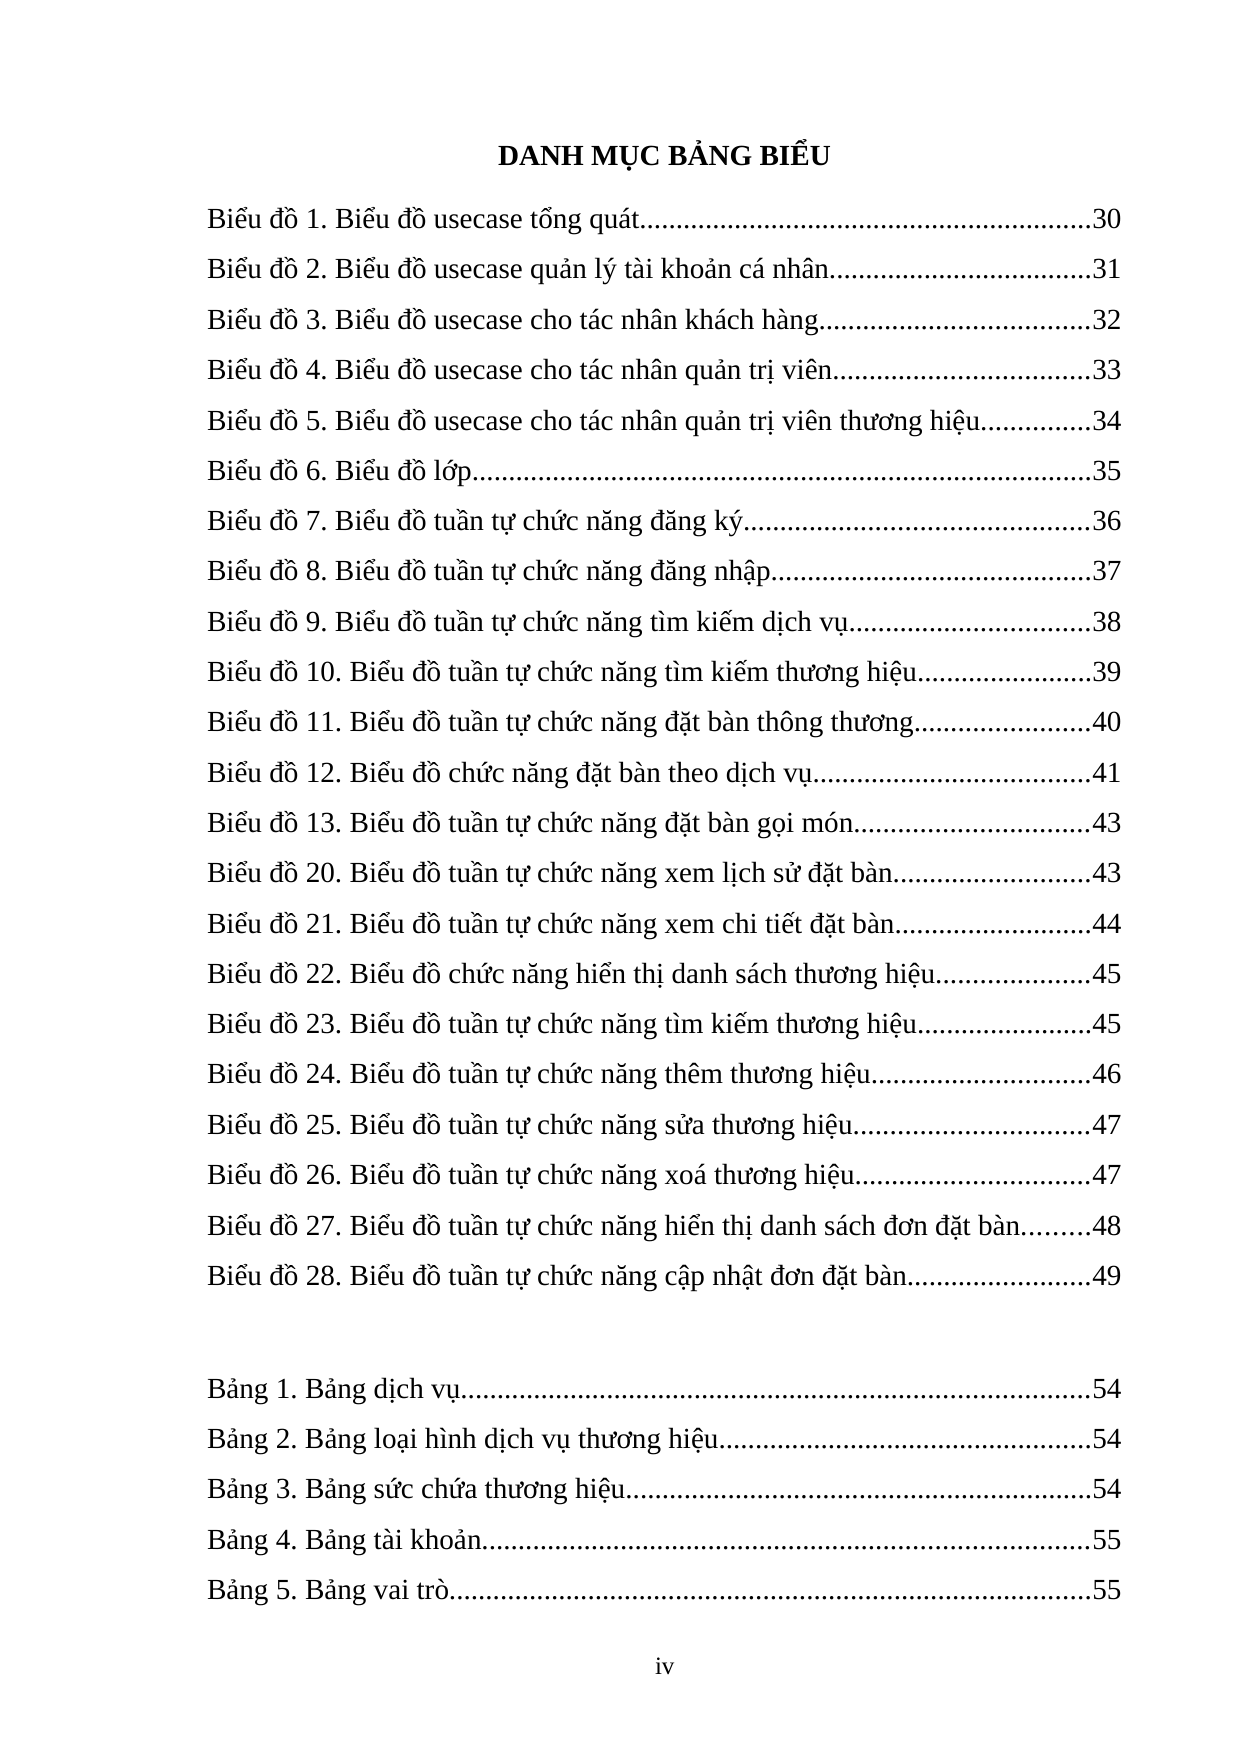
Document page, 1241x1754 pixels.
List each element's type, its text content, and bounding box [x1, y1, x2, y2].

text Biểu đồ 5. Biểu đồ usecase cho tác nhân quản trị viên thương hiệu 34 [207, 403, 1122, 436]
text Bảng 5. Bảng vai trò 55 [207, 1572, 1122, 1606]
text Biểu đồ 13. Biểu đồ tuần tự chức năng đặt bàn gọi món 43 [207, 805, 1122, 839]
text Biểu đồ 11. Biểu đồ tuần tự chức năng đặt bàn thông thương 40 [207, 704, 1122, 738]
text Biểu đồ 12. Biểu đồ chức năng đặt bàn theo dịch vụ 41 [207, 755, 1122, 788]
text Biểu đồ 27. Biểu đồ tuần tự chức năng hiển thị danh sách đơn đặt bàn 48 [207, 1208, 1122, 1241]
text Biểu đồ 6. Biểu đồ lớp 35 [207, 453, 1122, 486]
text Bảng 3. Bảng sức chứa thương hiệu 54 [207, 1472, 1122, 1505]
text Biểu đồ 4. Biểu đồ usecase cho tác nhân quản trị viên 33 [207, 352, 1122, 386]
text Biểu đồ 24. Biểu đồ tuần tự chức năng thêm thương hiệu 46 [207, 1057, 1122, 1090]
text Biểu đồ 9. Biểu đồ tuần tự chức năng tìm kiếm dịch vụ 38 [207, 604, 1122, 637]
text Bảng 4. Bảng tài khoản 55 [207, 1522, 1122, 1556]
text Biểu đồ 21. Biểu đồ tuần tự chức năng xem chi tiết đặt bàn 44 [207, 906, 1122, 939]
text Biểu đồ 3. Biểu đồ usecase cho tác nhân khách hàng 32 [207, 302, 1122, 336]
text Biểu đồ 22. Biểu đồ chức năng hiển thị danh sách thương hiệu 45 [207, 956, 1122, 989]
text Biểu đồ 23. Biểu đồ tuần tự chức năng tìm kiếm thương hiệu 45 [207, 1006, 1122, 1040]
text Biểu đồ 28. Biểu đồ tuần tự chức năng cập nhật đơn đặt bàn 49 [207, 1258, 1122, 1291]
text Biểu đồ 1. Biểu đồ usecase tổng quát 30 [207, 201, 1122, 235]
text Bảng 1. Bảng dịch vụ 54 [207, 1371, 1122, 1404]
text DANH MỤC BẢNG BIỂU [207, 138, 1122, 172]
text Biểu đồ 8. Biểu đồ tuần tự chức năng đăng nhập 37 [207, 553, 1122, 587]
text Biểu đồ 2. Biểu đồ usecase quản lý tài khoản cá nhân 31 [207, 252, 1122, 285]
text Bảng 2. Bảng loại hình dịch vụ thương hiệu 54 [207, 1421, 1122, 1455]
text Biểu đồ 10. Biểu đồ tuần tự chức năng tìm kiếm thương hiệu 39 [207, 654, 1122, 688]
text Biểu đồ 26. Biểu đồ tuần tự chức năng xoá thương hiệu 47 [207, 1157, 1122, 1191]
text Biểu đồ 20. Biểu đồ tuần tự chức năng xem lịch sử đặt bàn 43 [207, 855, 1122, 889]
text Biểu đồ 25. Biểu đồ tuần tự chức năng sửa thương hiệu 47 [207, 1107, 1122, 1141]
text Biểu đồ 7. Biểu đồ tuần tự chức năng đăng ký 36 [207, 503, 1122, 537]
